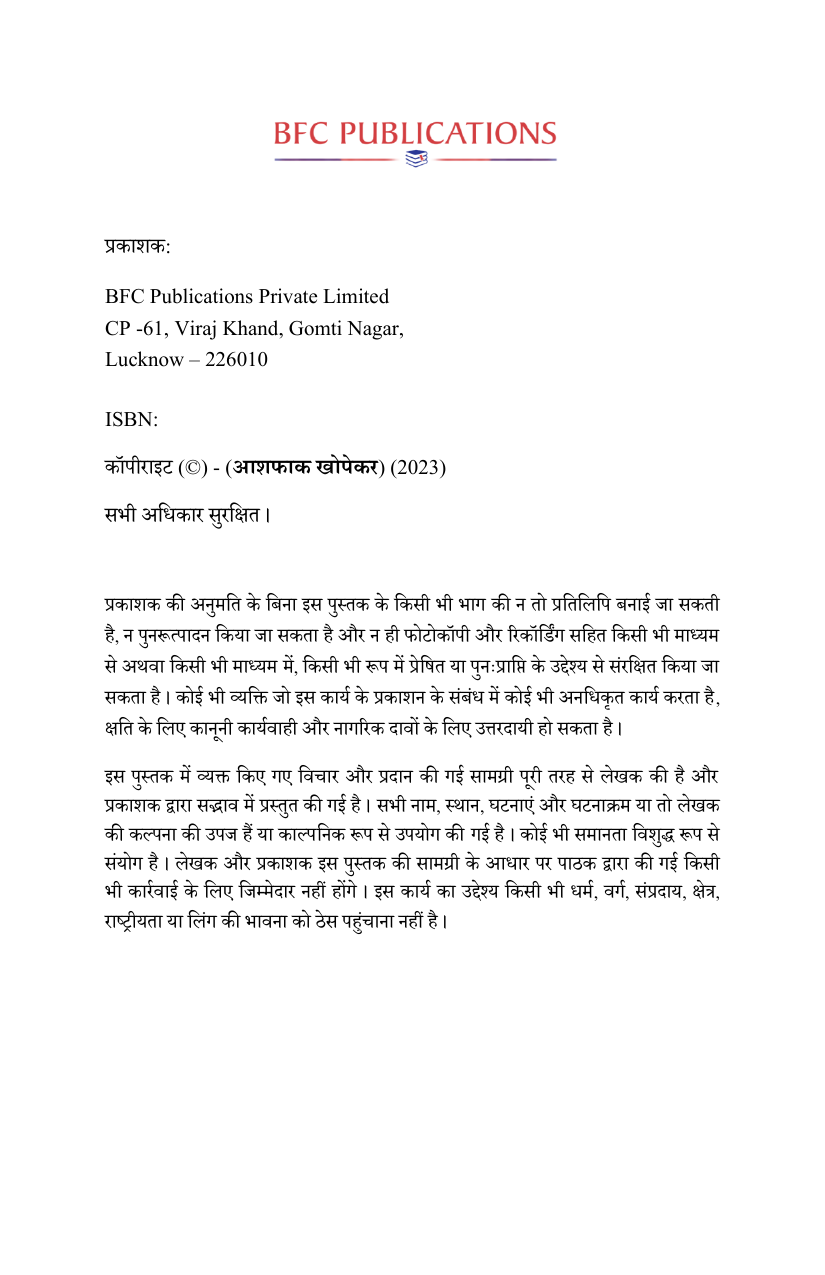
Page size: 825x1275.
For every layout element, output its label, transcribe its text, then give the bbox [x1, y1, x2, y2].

text BFC Publications Private Limited [105, 284, 720, 315]
picture [267, 104, 558, 168]
text प्रकाशक: [105, 233, 720, 265]
text प्रकाशक की अनुमति के बिना इस पुस्तक के किसी भी भाग की न तो प्रतिलिपि बनाई जा सकती है, न पुनरूत्पादन किया जा सकता है और न ही फोटोकॉपी और रिकॉर्डिंग सहित किसी भी माध्यम से अथवा किसी भी माध्यम में, किसी भी रूप में प्रेषित या पुनःप्राप्ति के उद्देश्य से संरक्षित किया जा सकता है । कोई भी व्यक्ति जो इस कार्य के प्रकाशन के संबंध में कोई भी अनधिकृत कार्य करता है, क्षति के लिए कानूनी कार्यवाही और नागरिक दावों के लिए उत्तरदायी हो सकता है । [105, 593, 720, 746]
text कॉपीराइट (©) - (आशफाक खोपेकर) (2023) [105, 454, 720, 486]
text Lucknow – 226010 [105, 346, 720, 406]
text इस पुस्तक में व्यक्त किए गए विचार और प्रदान की गई सामग्री पूरी तरह से लेखक की है और प्रकाशक द्वारा सद्भाव में प्रस्तुत की गई है । सभी नाम, स्थान, घटनाएं और घटनाक्रम या तो लेखक की कल्पना की उपज हैं या काल्पनिक रूप से उपयोग की गई है । कोई भी समानता विशुद्ध रूप से संयोग है । लेखक और प्रकाशक इस पुस्तक की सामग्री के आधार पर पाठक द्वारा की गई किसी भी कार्रवाई के लिए जिम्मेदार नहीं होंगे । इस कार्य का उद्देश्य किसी भी धर्म, वर्ग, संप्रदाय, क्षेत्र, राष्ट्रीयता या लिंग की भावना को ठेस पहुंचाना नहीं है । [105, 765, 720, 939]
text CP -61, Viraj Khand, Gomti Nagar, [105, 315, 720, 346]
text ISBN: [105, 406, 720, 438]
text सभी अधिकार सुरक्षित । [105, 502, 720, 533]
